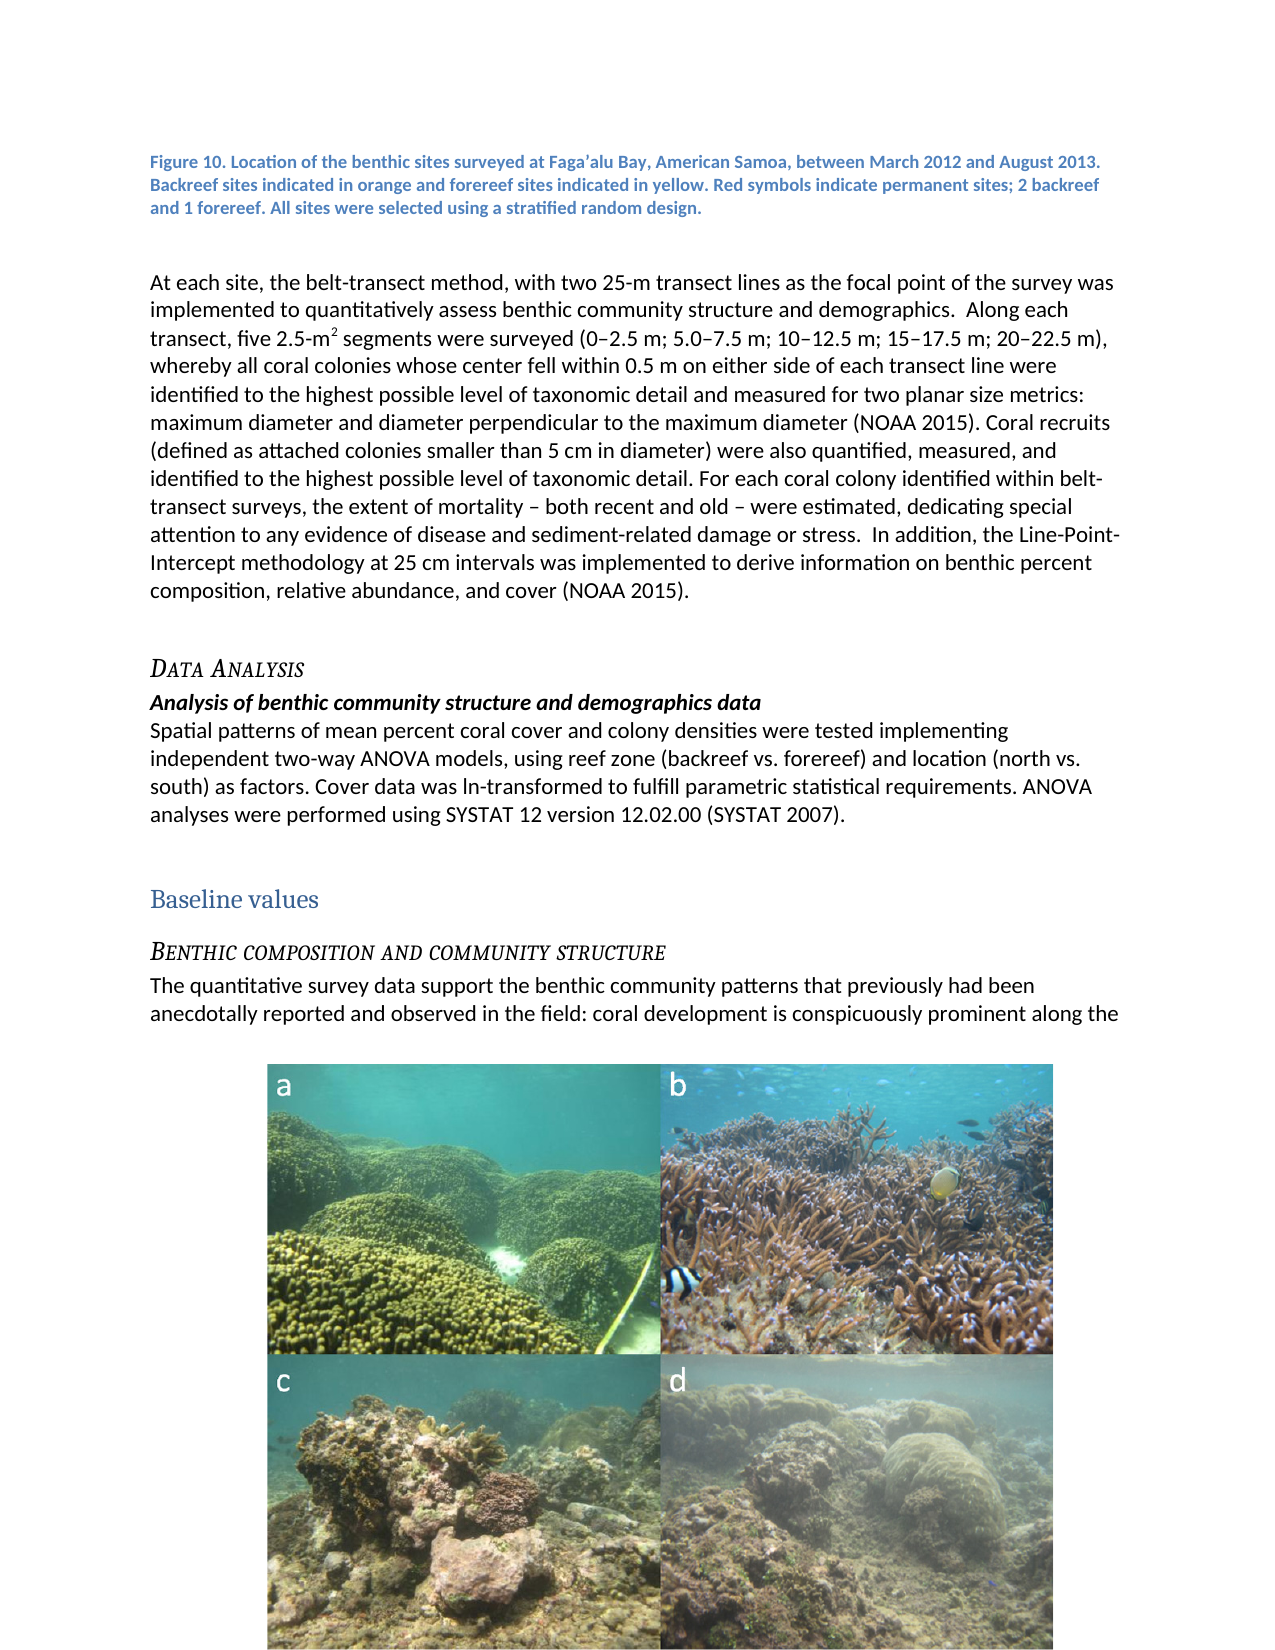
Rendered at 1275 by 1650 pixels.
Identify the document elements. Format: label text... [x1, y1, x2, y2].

text Spatial patterns of mean percent coral cover and colony densities were tested implementing independent two-way ANOVA models, using reef zone (backreef vs. forereef) and location (north vs. south) as factors. Cover data was ln-transformed to fulfill parametric statistical requirements. ANOVA analyses were performed using SYSTAT 12 version 12.02.00 (SYSTAT 2007). [150, 716, 1125, 828]
text At each site, the belt-transect method, with two 25-m transect lines as the focal point of the survey was implemented to quantitatively assess benthic community structure and demographics. Along each transect, five 2.5-m2 segments were surveyed (0–2.5 m; 5.0–7.5 m; 10–12.5 m; 15–17.5 m; 20–22.5 m), whereby all coral colonies whose center fell within 0.5 m on either side of each transect line were identified to the highest possible level of taxonomic detail and measured for two planar size metrics: maximum diameter and diameter perpendicular to the maximum diameter (NOAA 2015). Coral recruits (defined as attached colonies smaller than 5 cm in diameter) were also quantified, measured, and identified to the highest possible level of taxonomic detail. For each coral colony identified within belt-transect surveys, the extent of mortality – both recent and old – were estimated, dedicating special attention to any evidence of disease and sediment-related damage or stress. In addition, the Line-Point-Intercept methodology at 25 cm intervals was implemented to derive information on benthic percent composition, relative abundance, and cover (NOAA 2015). [150, 268, 1125, 604]
picture [267, 1064, 1054, 1650]
subtitle Benthic composition and community structure [150, 936, 1125, 967]
subtitle Baseline values [150, 884, 1125, 916]
subtitle Data Analysis [150, 653, 1125, 684]
text Analysis of benthic community structure and demographics data [150, 688, 1125, 716]
text Figure 10. Location of the benthic sites surveyed at Faga’alu Bay, American Samoa, between March 2012 and August 2013. Backreef sites indicated in orange and forereef sites indicated in yellow. Red symbols indicate permanent sites; 2 backreef and 1 forereef. All sites were selected using a stratified random design. [150, 150, 1125, 219]
text The quantitative survey data support the benthic community patterns that previously had been anecdotally reported and observed in the field: coral development is conspicuously prominent along the southern portions of the reef in Faga`alu Bay (Figure 10a, b, Figure 11), compared to the northern areas, where coral development is limited and depauperate (Figure 10c, d, Figure 11). [150, 971, 1125, 1027]
